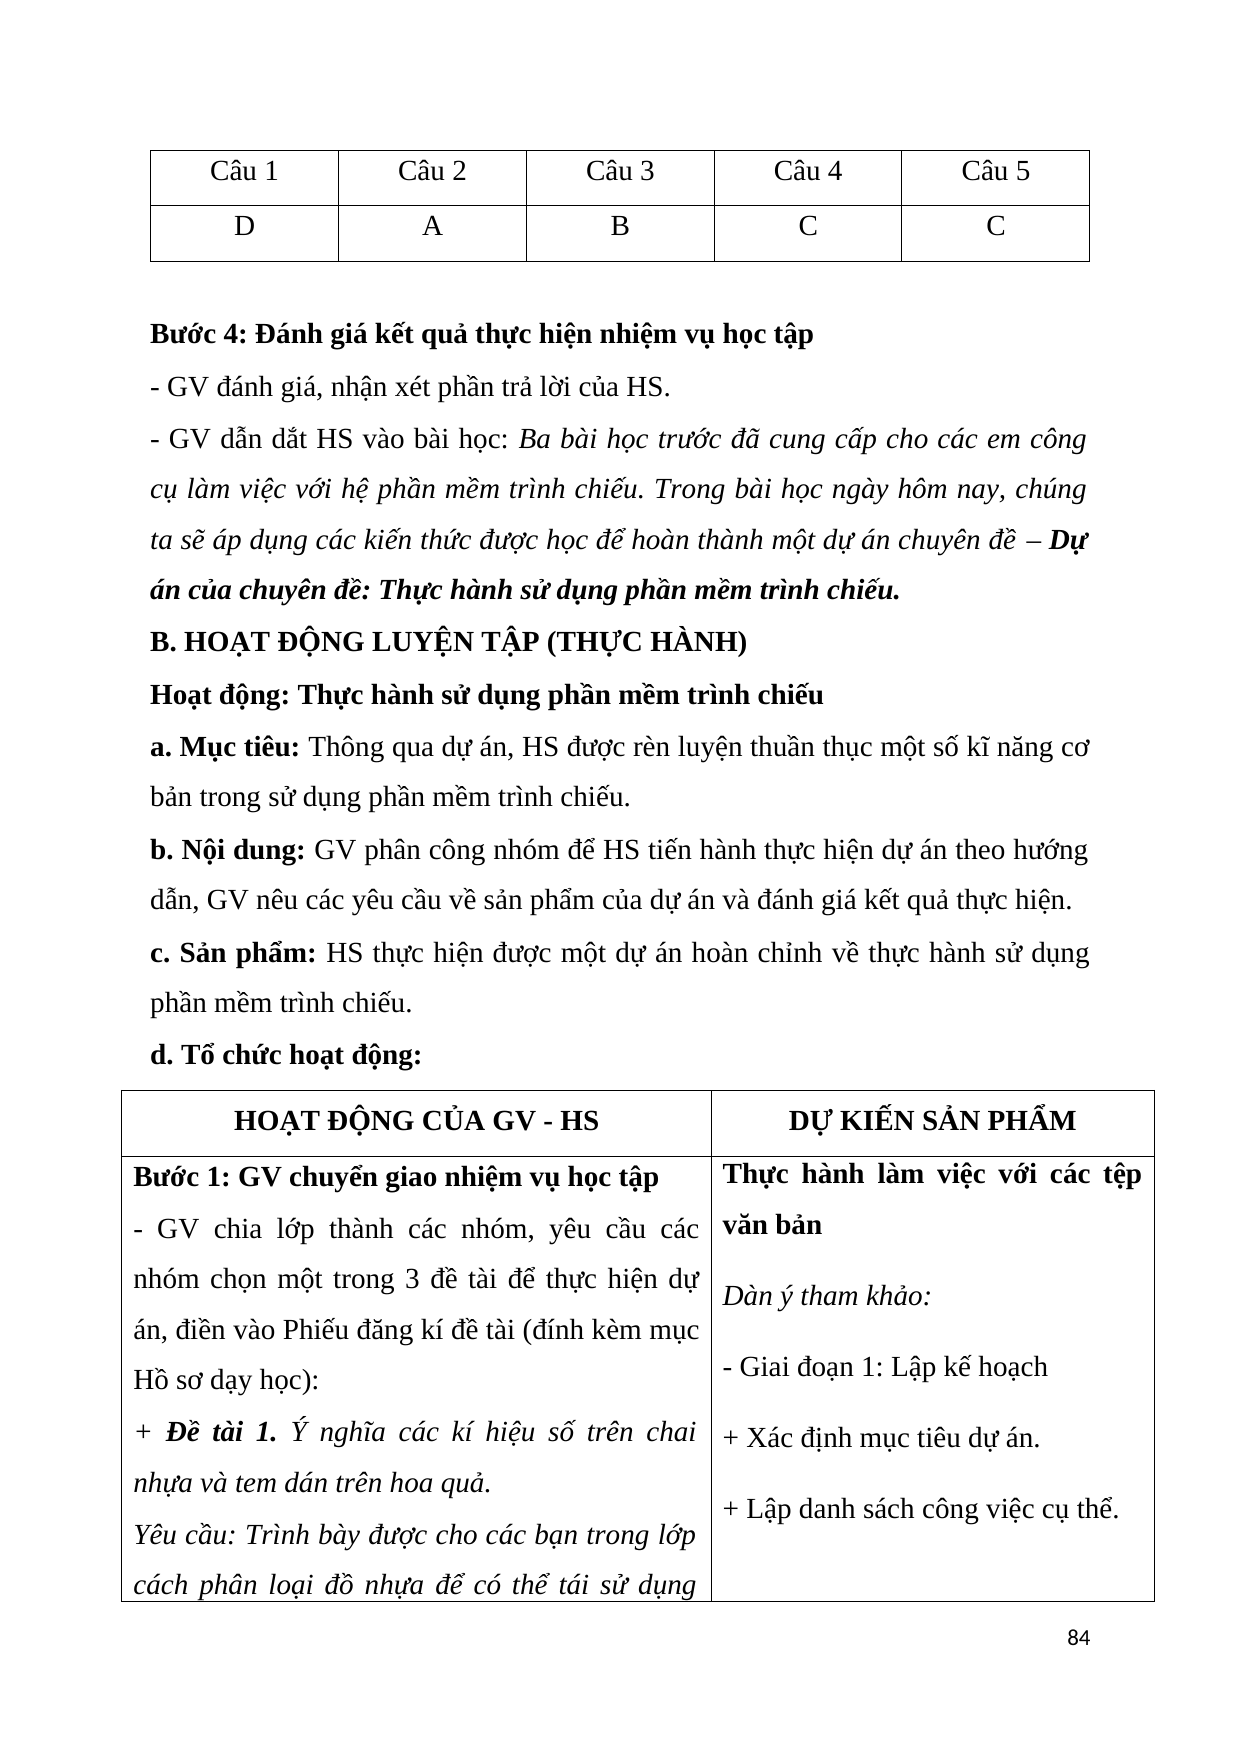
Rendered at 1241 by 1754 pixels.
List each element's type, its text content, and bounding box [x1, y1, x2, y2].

text Hoạt động: Thực hành sử dụng phần mềm trình chiếu [150, 677, 1090, 710]
text b. Nội dung: GV phân công nhóm để HS tiến hành thực hiện dự án theo hướng dẫn, GV nêu các yêu cầu về sản phẩm của dự án và đánh giá kết quả thực hiện. [150, 832, 1090, 916]
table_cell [712, 1157, 1154, 1601]
table_header Câu 1 [151, 151, 338, 205]
table_cell A [339, 206, 526, 261]
table_header Câu 5 [902, 151, 1089, 205]
table_cell B [527, 206, 714, 261]
table_header HOẠT ĐỘNG CỦA GV - HS [122, 1091, 711, 1156]
table_header Câu 3 [527, 151, 714, 205]
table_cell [122, 1157, 711, 1601]
text - GV dẫn dắt HS vào bài học: Ba bài học trước đã cung cấp cho các em công cụ làm việc với hệ phần mềm trình chiếu. Trong bài học ngày hôm nay, chúng ta sẽ áp dụng các kiến thức được học để hoàn thành một dự án chuyên đề – Dự án của chuyên đề: Thực hành sử dụng phần mềm trình chiếu. [150, 421, 1090, 606]
table_cell C [902, 206, 1089, 261]
table_header DỰ KIẾN SẢN PHẨM [712, 1091, 1154, 1156]
text - GV đánh giá, nhận xét phần trả lời của HS. [150, 369, 1090, 402]
text d. Tổ chức hoạt động: [150, 1037, 1090, 1071]
table_header Câu 4 [715, 151, 901, 205]
table_cell D [151, 206, 338, 261]
text a. Mục tiêu: Thông qua dự án, HS được rèn luyện thuần thục một số kĩ năng cơ bản trong sử dụng phần mềm trình chiếu. [150, 729, 1090, 813]
table_header Câu 2 [339, 151, 526, 205]
text B. HOẠT ĐỘNG LUYỆN TẬP (THỰC HÀNH) [150, 624, 1090, 658]
text c. Sản phẩm: HS thực hiện được một dự án hoàn chỉnh về thực hành sử dụng phần mềm trình chiếu. [150, 935, 1090, 1018]
table_cell C [715, 206, 901, 261]
text Bước 4: Đánh giá kết quả thực hiện nhiệm vụ học tập [150, 316, 1090, 350]
